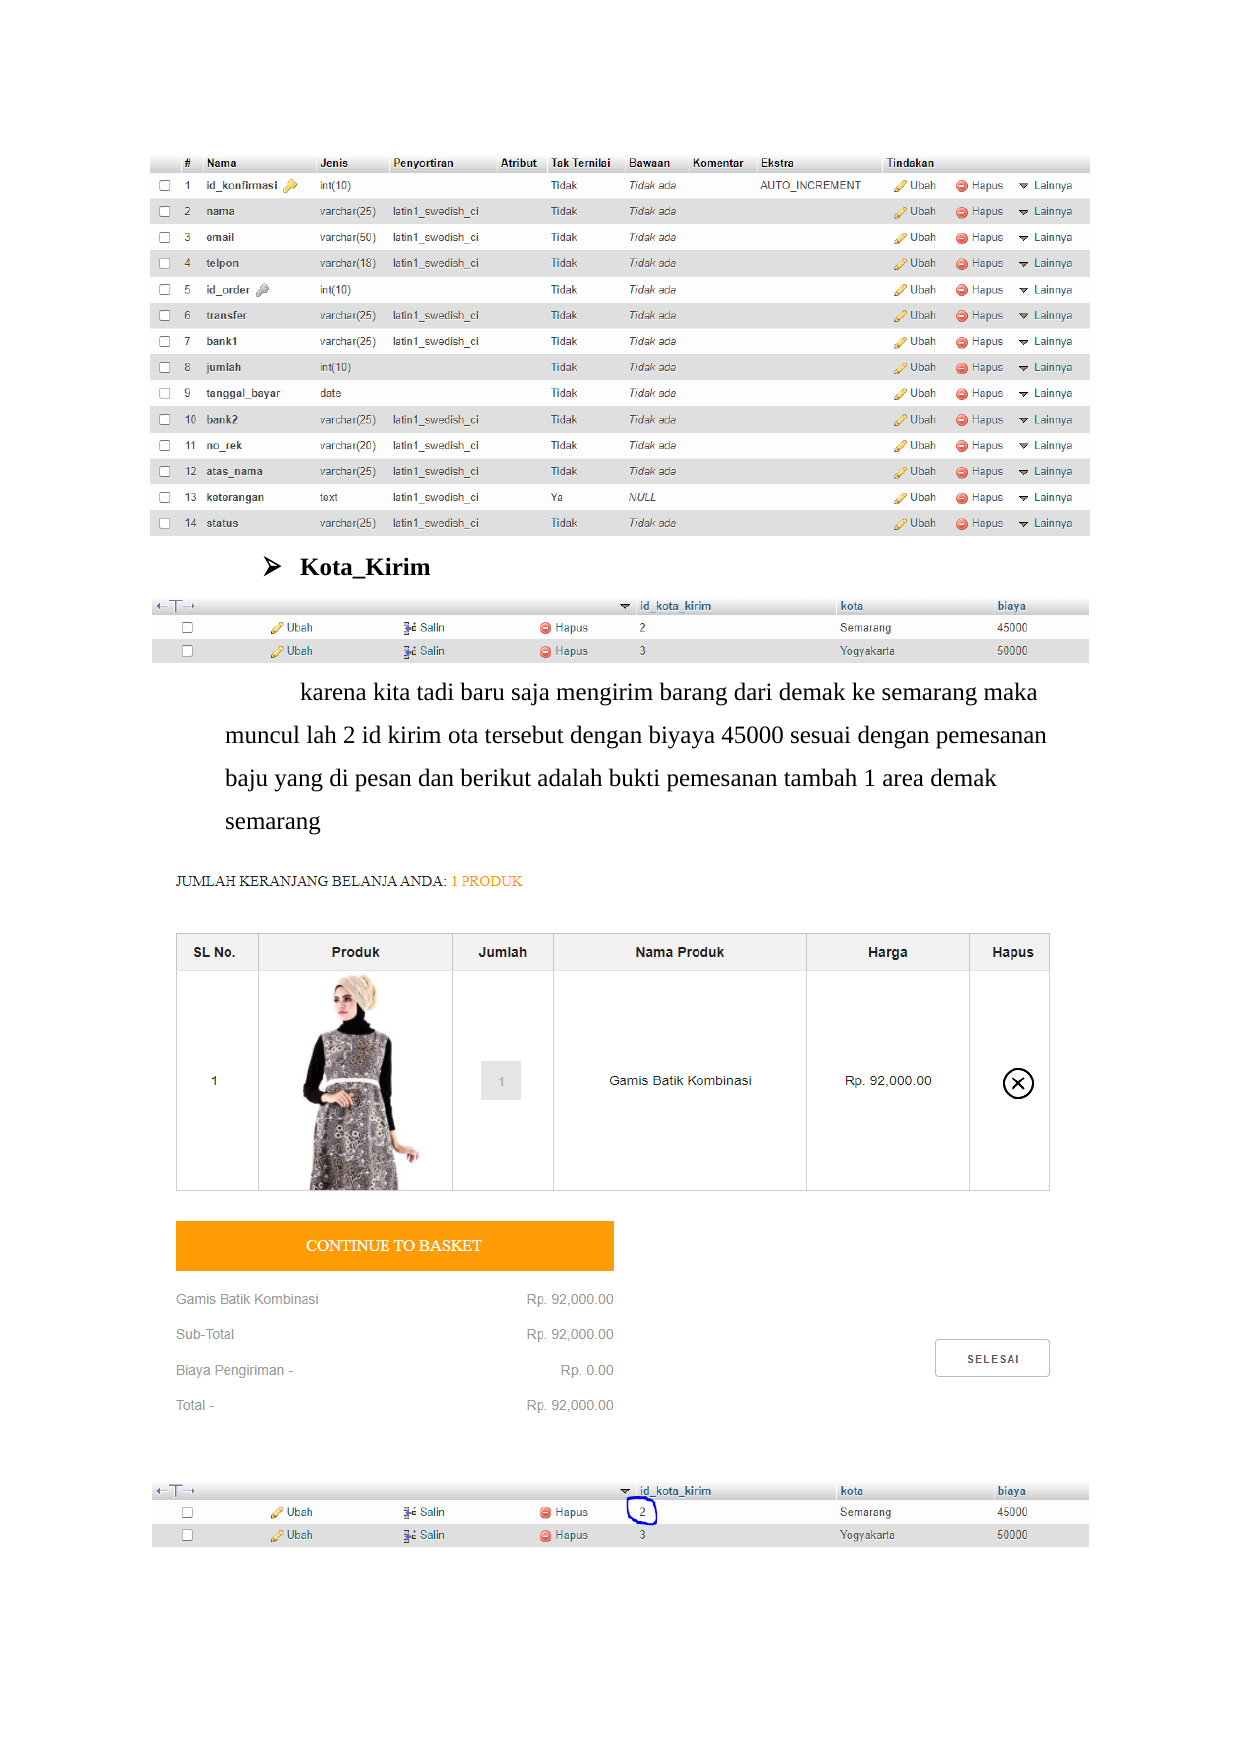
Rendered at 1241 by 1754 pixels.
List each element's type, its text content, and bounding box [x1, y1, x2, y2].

picture [150, 595, 1091, 663]
picture [150, 150, 1091, 538]
text karena kita tadi baru saja mengirim barang dari demak ke semarang maka muncul lah 2 id kirim ota tersebut dengan biyaya 45000 sesuai dengan pemesanan baju yang di pesan dan berikut adalah bukti pemesanan tambah 1 area demak semarang [225, 677, 1090, 835]
picture [150, 1479, 1091, 1547]
list Kota_Kirim [262, 552, 1090, 581]
picture [150, 849, 1091, 1465]
